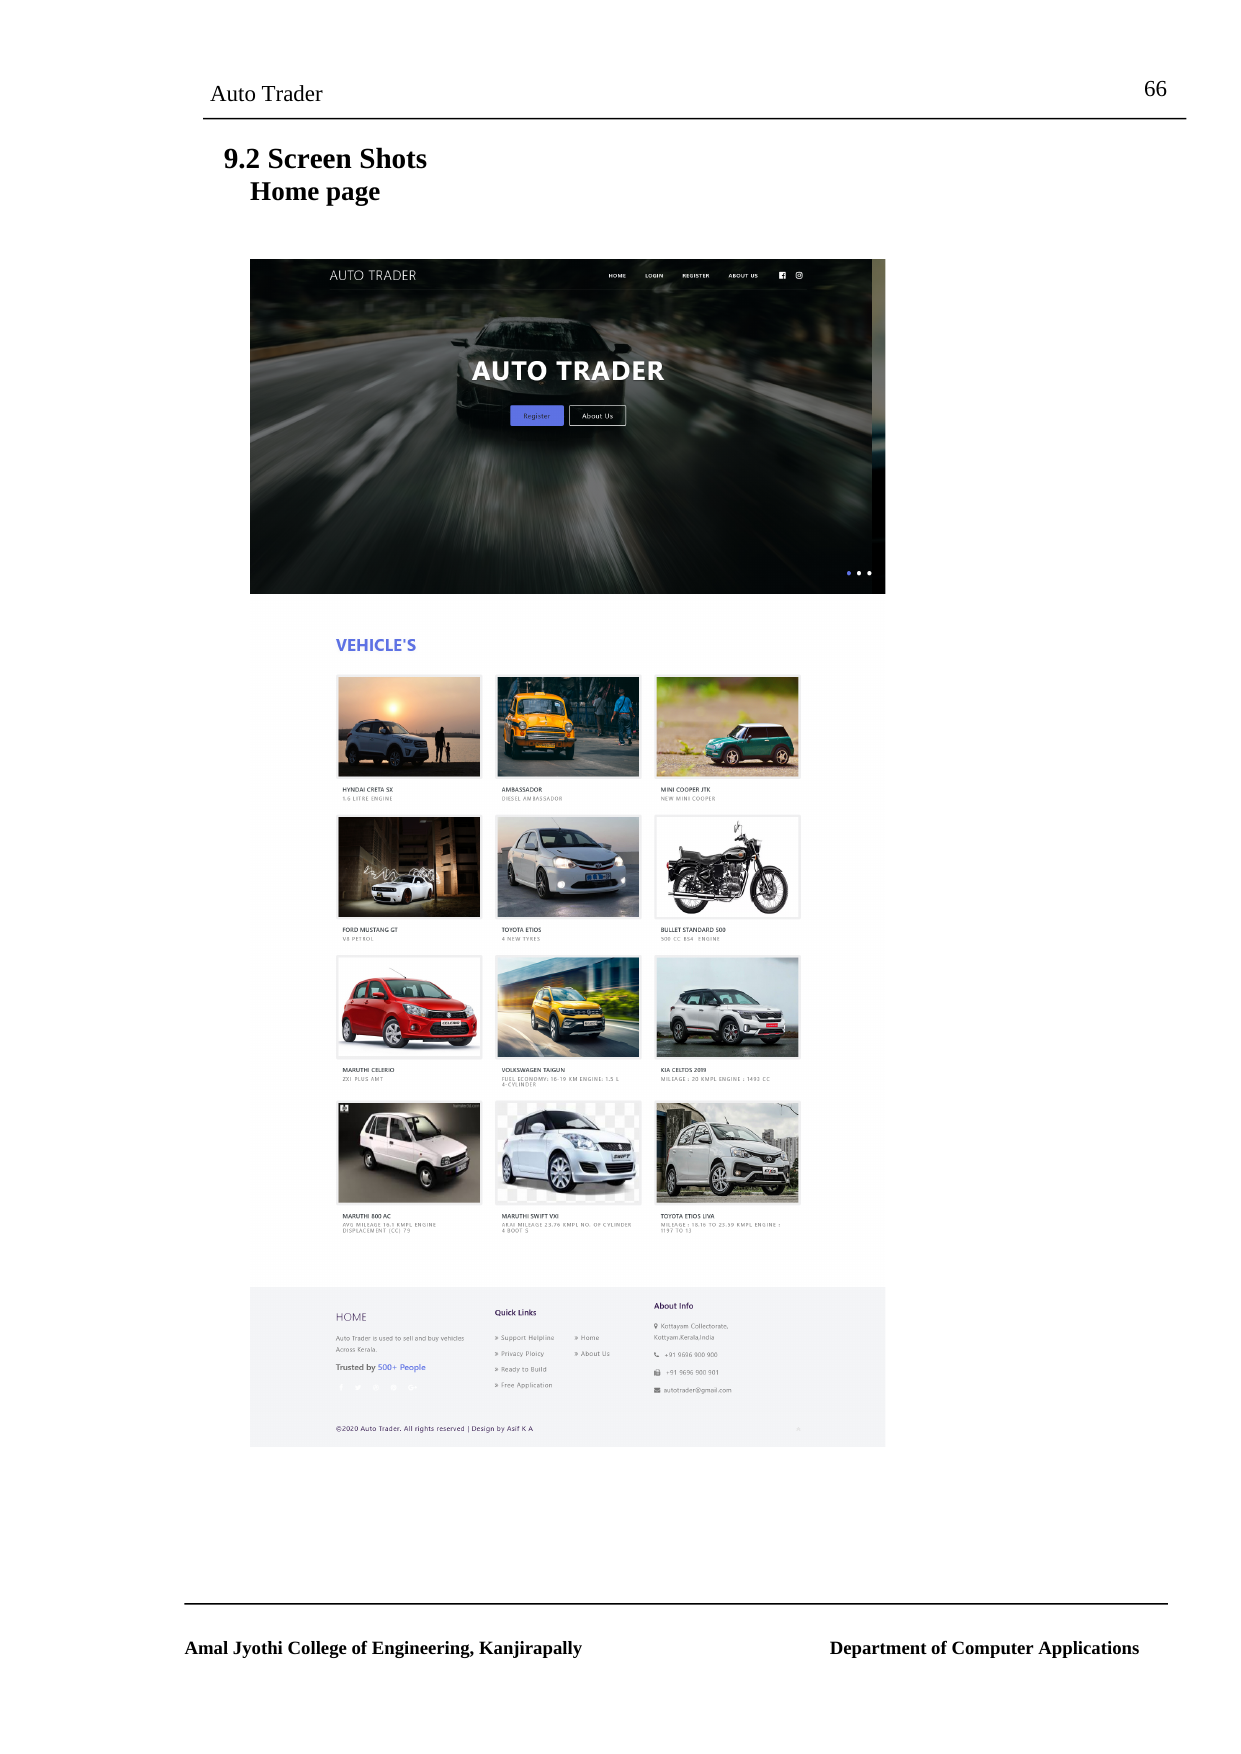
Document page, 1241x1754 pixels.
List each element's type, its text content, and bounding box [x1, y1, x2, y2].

subtitle Screen Shots [223, 142, 1180, 175]
picture [250, 259, 886, 1447]
text Home page [175, 176, 1180, 207]
